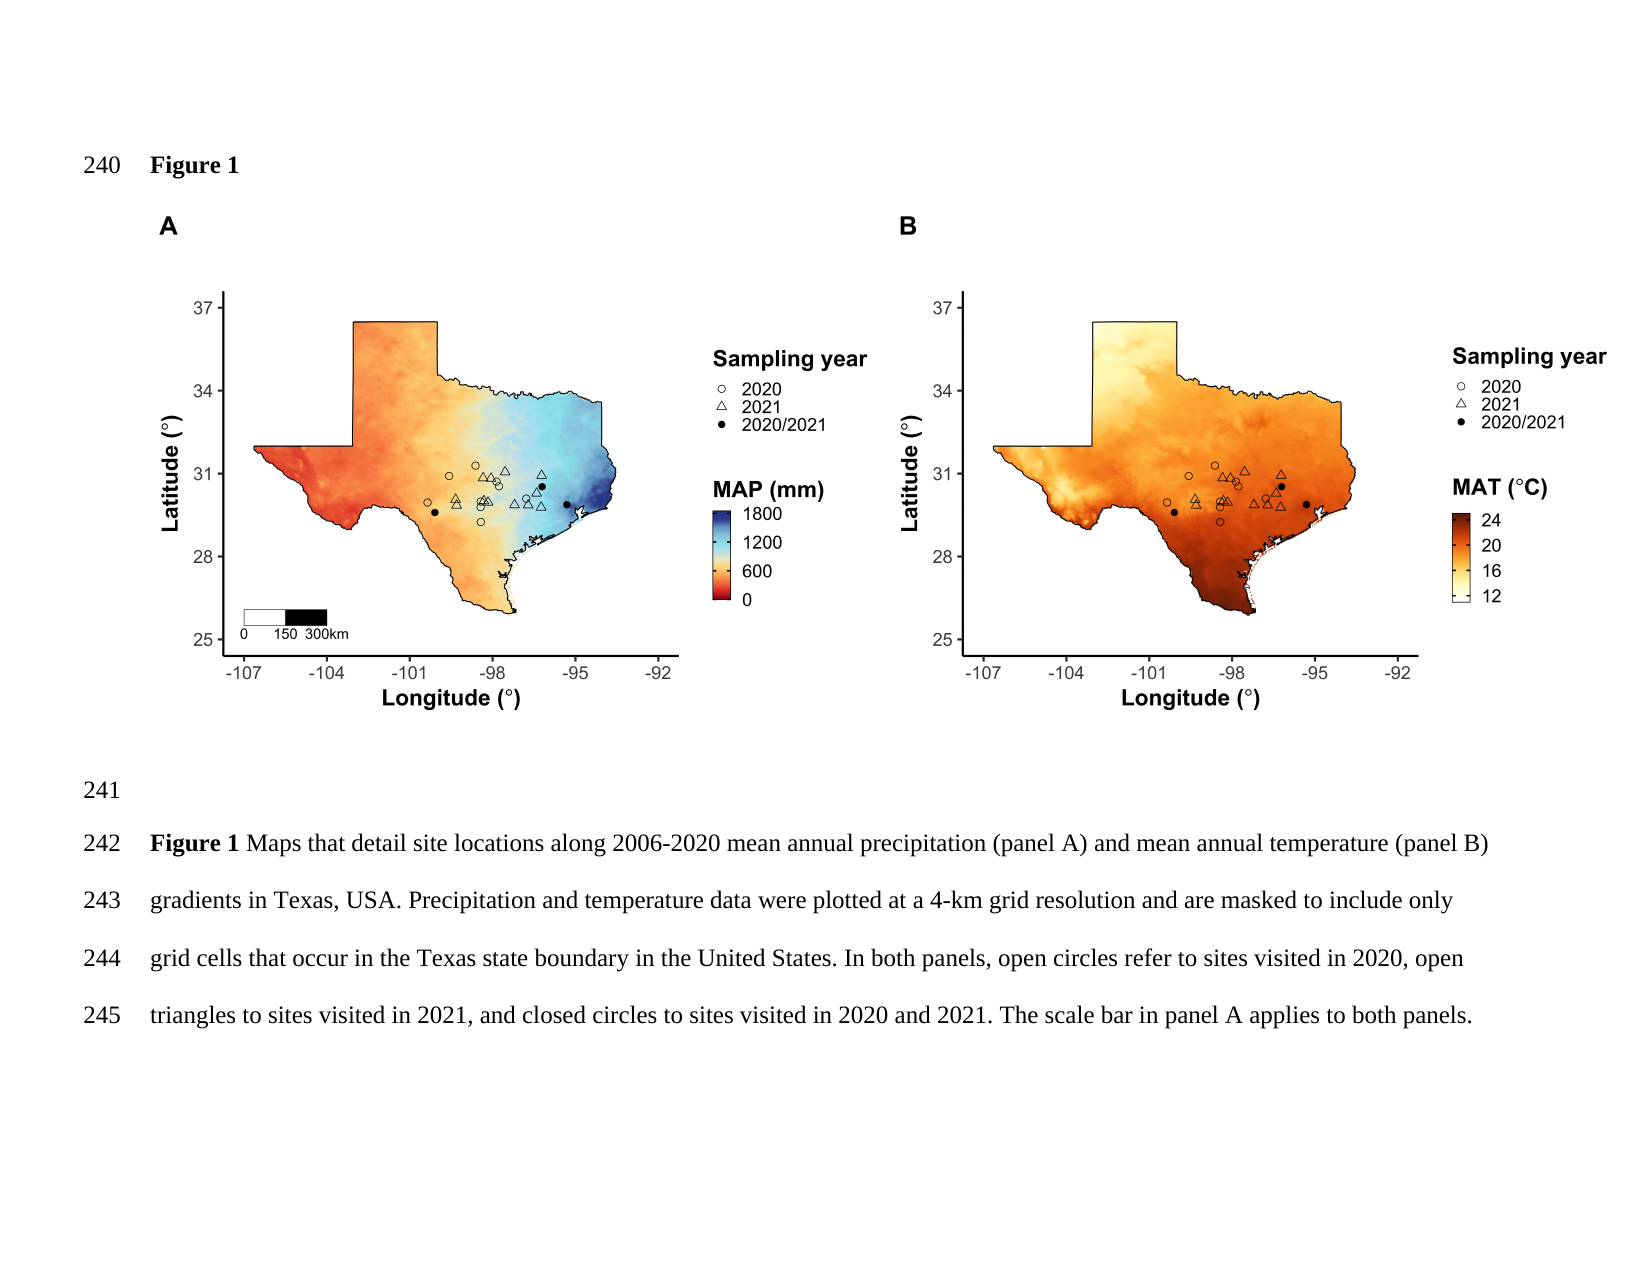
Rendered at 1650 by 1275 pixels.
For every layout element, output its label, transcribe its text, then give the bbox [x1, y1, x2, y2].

text Figure 1 Maps that detail site locations along 2006-2020 mean annual precipitation (panel A) and mean annual temperature (panel B) gradients in Texas, USA. Precipitation and temperature data were plotted at a 4-km grid resolution and are masked to include only grid cells that occur in the Texas state boundary in the United States. In both panels, open circles refer to sites visited in 2020, open triangles to sites visited in 2021, and closed circles to sites visited in 2020 and 2021. The scale bar in panel A applies to both panels. [150, 828, 1500, 1029]
text Figure 1 [150, 150, 1500, 179]
picture [150, 207, 1629, 799]
